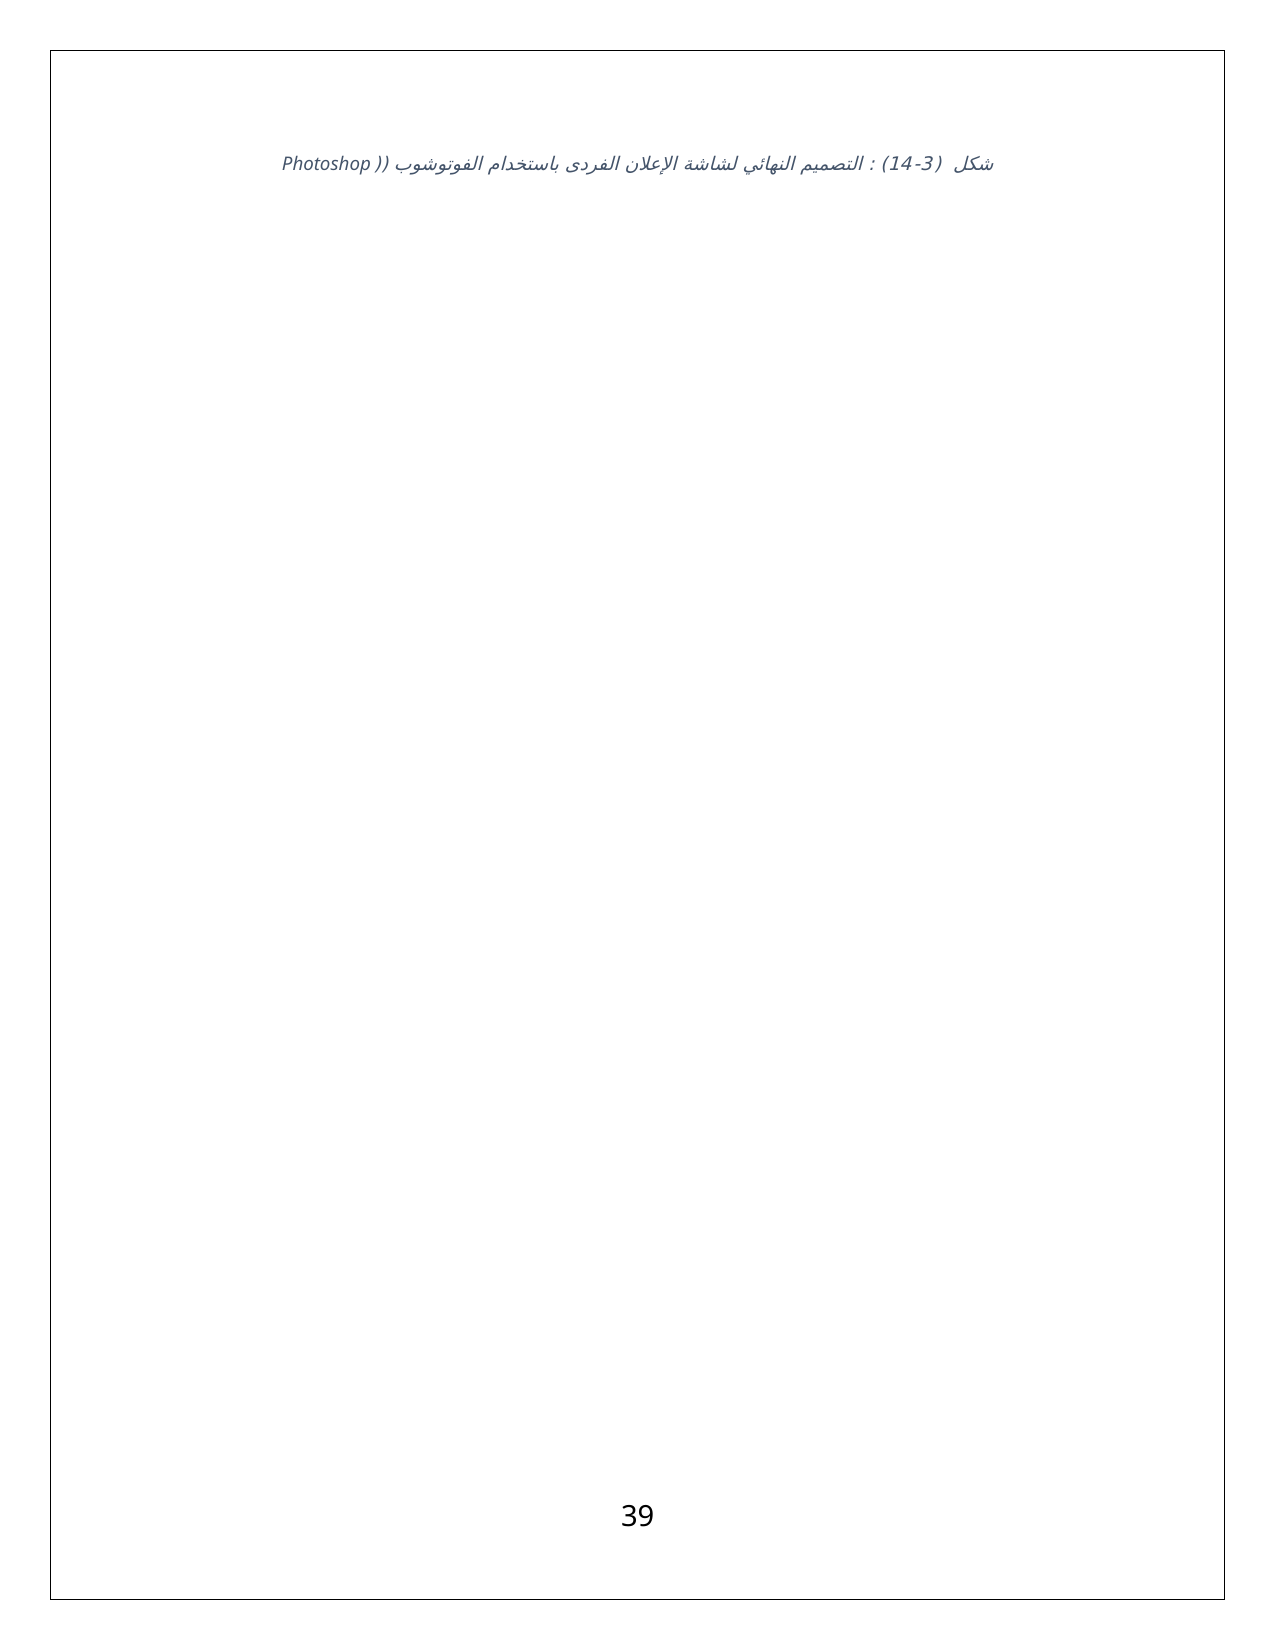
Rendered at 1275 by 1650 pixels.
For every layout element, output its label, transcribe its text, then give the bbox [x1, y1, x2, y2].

text شكل (3-14) : التصميم النهائي لشاشة الإعلان الفردى باستخدام الفوتوشوب ((Photoshop [150, 150, 1125, 176]
